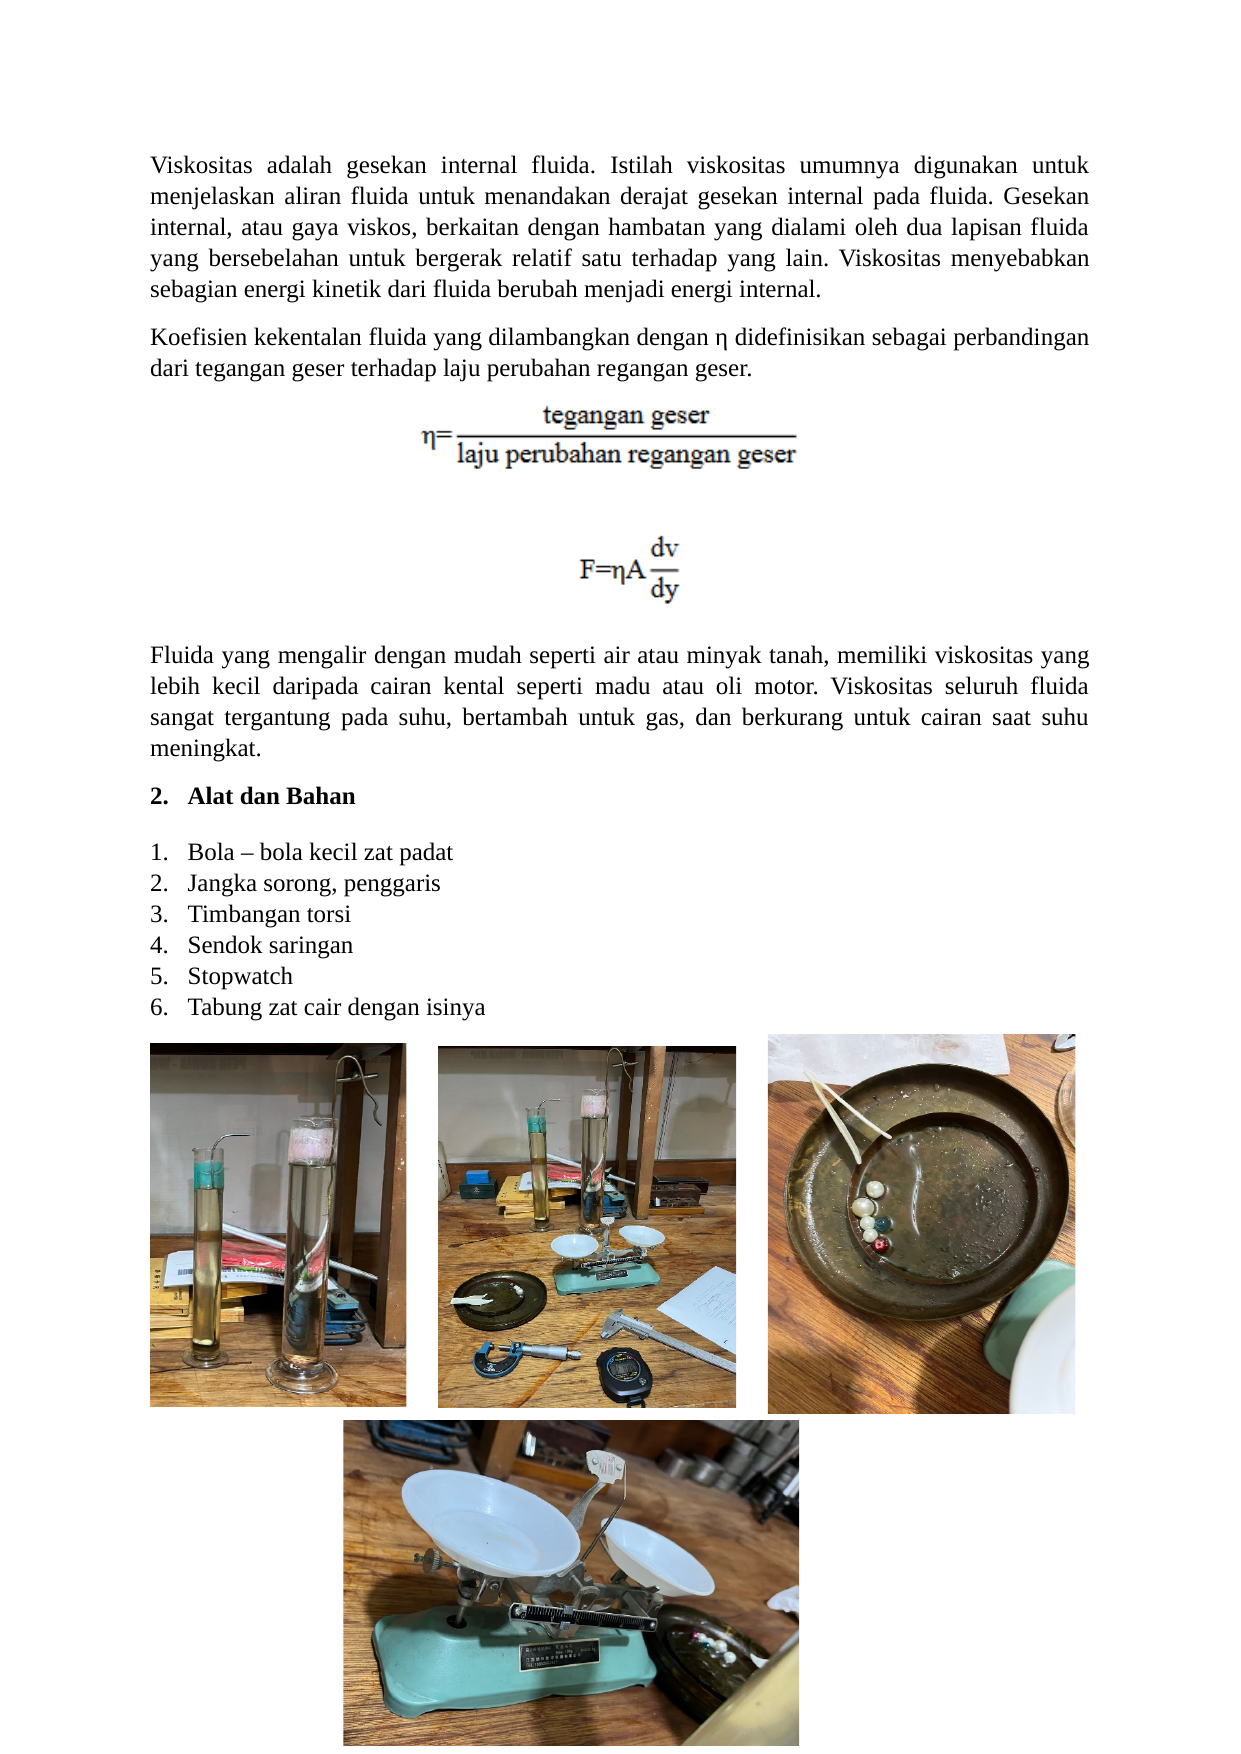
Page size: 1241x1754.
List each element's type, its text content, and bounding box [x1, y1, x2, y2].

picture [401, 400, 839, 621]
list Stopwatch [150, 961, 1090, 990]
picture [767, 1034, 1076, 1414]
picture [438, 1046, 737, 1408]
list Tabung zat cair dengan isinya [150, 992, 1090, 1021]
text Koefisien kekentalan fluida yang dilambangkan dengan η didefinisikan sebagai perbandingan dari tegangan geser terhadap laju perubahan regangan geser. [150, 322, 1090, 382]
list Jangka sorong, penggaris [150, 868, 1090, 897]
picture [343, 1420, 800, 1746]
subtitle Alat dan Bahan [150, 781, 1090, 809]
list Sendok saringan [150, 930, 1090, 959]
picture [150, 1043, 407, 1407]
list Bola – bola kecil zat padat [150, 837, 1090, 866]
text Fluida yang mengalir dengan mudah seperti air atau minyak tanah, memiliki viskositas yang lebih kecil daripada cairan kental seperti madu atau oli motor. Viskositas seluruh fluida sangat tergantung pada suhu, bertambah untuk gas, dan berkurang untuk cairan saat suhu meningkat. [150, 640, 1090, 762]
text Viskositas adalah gesekan internal fluida. Istilah viskositas umumnya digunakan untuk menjelaskan aliran fluida untuk menandakan derajat gesekan internal pada fluida. Gesekan internal, atau gaya viskos, berkaitan dengan hambatan yang dialami oleh dua lapisan fluida yang bersebelahan untuk bergerak relatif satu terhadap yang lain. Viskositas menyebabkan sebagian energi kinetik dari fluida berubah menjadi energi internal. [150, 150, 1090, 303]
list Timbangan torsi [150, 899, 1090, 928]
